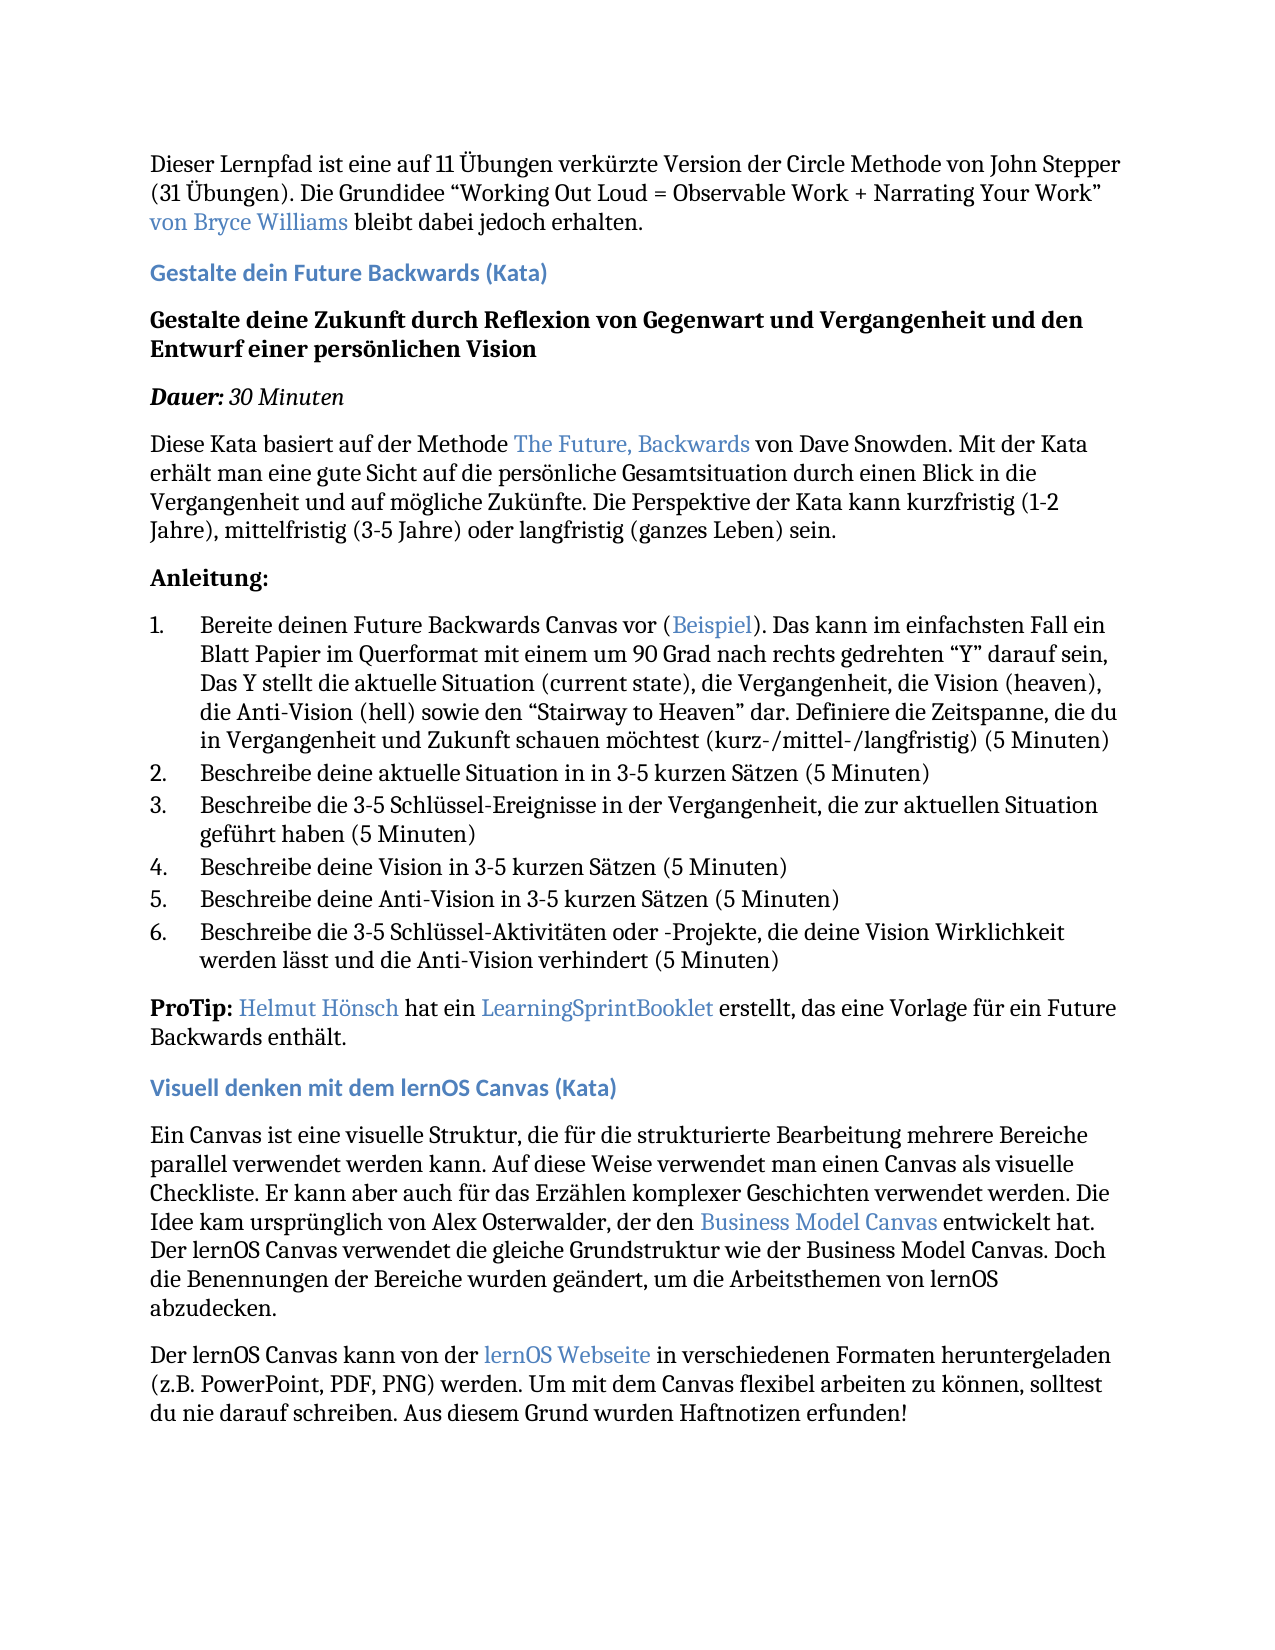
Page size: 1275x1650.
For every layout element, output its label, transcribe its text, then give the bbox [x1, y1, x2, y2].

list Beschreibe die 3-5 Schlüssel-Aktivitäten oder -Projekte, die deine Vision Wirklichkeit werden lässt und die Anti-Vision verhindert (5 Minuten) [150, 918, 1125, 975]
text ProTip: Helmut Hönsch hat ein LearningSprintBooklet erstellt, das eine Vorlage für ein Future Backwards enthält. [150, 994, 1125, 1051]
list Bereite deinen Future Backwards Canvas vor (Beispiel). Das kann im einfachsten Fall ein Blatt Papier im Querformat mit einem um 90 Grad nach rechts gedrehten “Y” darauf sein, Das Y stellt die aktuelle Situation (current state), die Vergangenheit, die Vision (heaven), die Anti-Vision (hell) sowie den “Stairway to Heaven” dar. Definiere die Zeitspanne, die du in Vergangenheit und Zukunft schauen möchtest (kurz-/mittel-/langfristig) (5 Minuten) [150, 611, 1125, 755]
subtitle Visuell denken mit dem lernOS Canvas (Kata) [150, 1072, 1125, 1103]
text Der lernOS Canvas kann von der lernOS Webseite in verschiedenen Formaten heruntergeladen (z.B. PowerPoint, PDF, PNG) werden. Um mit dem Canvas flexibel arbeiten zu können, solltest du nie darauf schreiben. Aus diesem Grund wurden Haftnotizen erfunden! [150, 1341, 1125, 1428]
text Gestalte deine Zukunft durch Reflexion von Gegenwart und Vergangenheit und den Entwurf einer persönlichen Vision [150, 306, 1125, 364]
list Beschreibe die 3-5 Schlüssel-Ereignisse in der Vergangenheit, die zur aktuellen Situation geführt haben (5 Minuten) [150, 791, 1125, 849]
subtitle Gestalte dein Future Backwards (Kata) [150, 257, 1125, 288]
list Beschreibe deine Vision in 3-5 kurzen Sätzen (5 Minuten) [150, 853, 1125, 881]
text Anleitung: [150, 564, 1125, 593]
text Diese Kata basiert auf der Methode The Future, Backwards von Dave Snowden. Mit der Kata erhält man eine gute Sicht auf die persönliche Gesamtsituation durch einen Blick in die Vergangenheit und auf mögliche Zukünfte. Die Perspektive der Kata kann kurzfristig (1-2 Jahre), mittelfristig (3-5 Jahre) oder langfristig (ganzes Leben) sein. [150, 430, 1125, 545]
list Beschreibe deine Anti-Vision in 3-5 kurzen Sätzen (5 Minuten) [150, 885, 1125, 914]
text Ein Canvas ist eine visuelle Struktur, die für die strukturierte Bearbeitung mehrere Bereiche parallel verwendet werden kann. Auf diese Weise verwendet man einen Canvas als visuelle Checkliste. Er kann aber auch für das Erzählen komplexer Geschichten verwendet werden. Die Idee kam ursprünglich von Alex Osterwalder, der den Business Model Canvas entwickelt hat. Der lernOS Canvas verwendet die gleiche Grundstruktur wie der Business Model Canvas. Doch die Benennungen der Bereiche wurden geändert, um die Arbeitsthemen von lernOS abzudecken. [150, 1121, 1125, 1323]
text Dauer: 30 Minuten [150, 383, 1125, 411]
list Beschreibe deine aktuelle Situation in in 3-5 kurzen Sätzen (5 Minuten) [150, 759, 1125, 788]
text Dieser Lernpfad ist eine auf 11 Übungen verkürzte Version der Circle Methode von John Stepper (31 Übungen). Die Grundidee “Working Out Loud = Observable Work + Narrating Your Work” von Bryce Williams bleibt dabei jedoch erhalten. [150, 150, 1125, 236]
